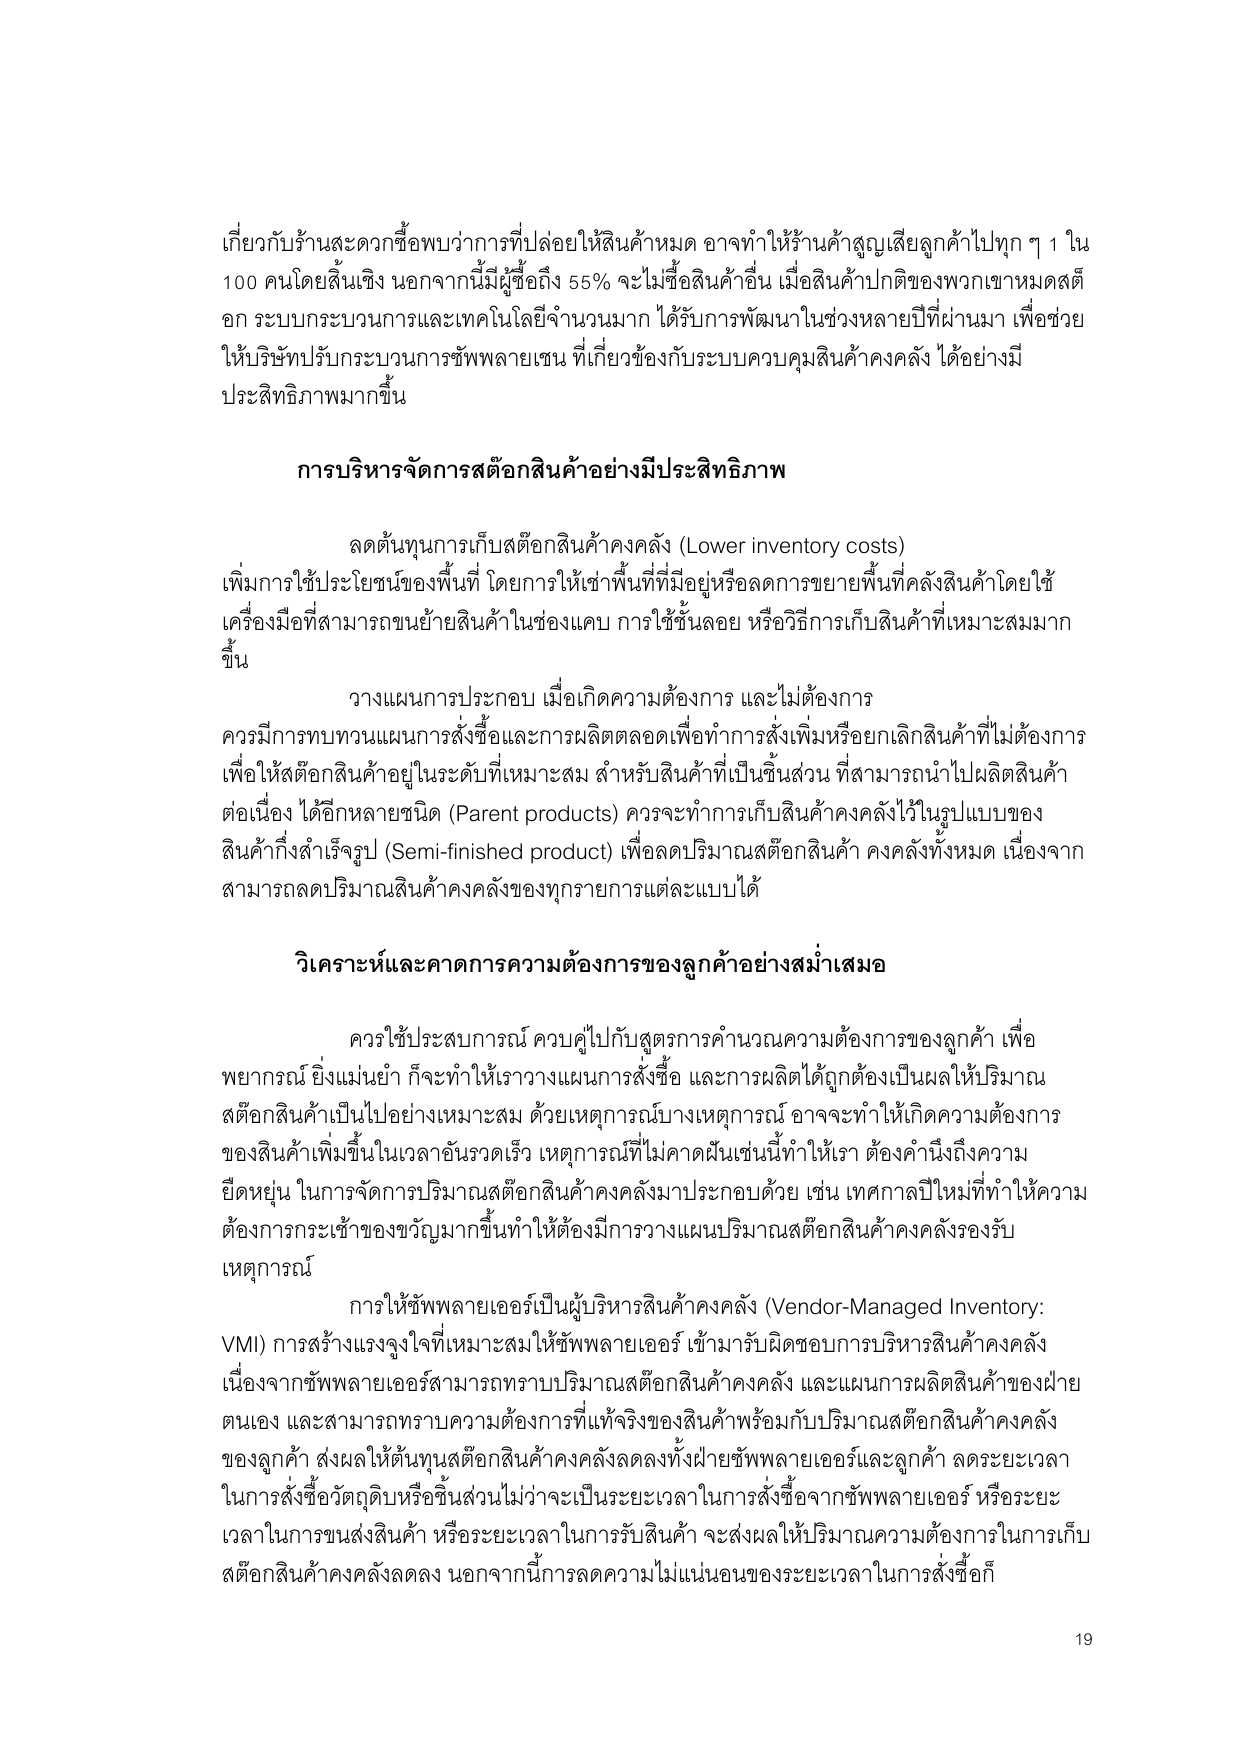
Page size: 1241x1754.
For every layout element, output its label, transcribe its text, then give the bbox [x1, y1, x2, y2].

text ควรใช้ประสบการณ์ ควบคู่ไปกับสูตรการคำนวณความต้องการของลูกค้า เพื่อพยากรณ์ ยิ่งแม่นยำ ก็จะทำให้เราวางแผนการสั่งซื้อ และการผลิตได้ถูกต้องเป็นผลให้ปริมาณสต๊อกสินค้าเป็นไปอย่างเหมาะสม ด้วยเหตุการณ์บางเหตุการณ์ อาจจะทำให้เกิดความต้องการของสินค้าเพิ่มขึ้นในเวลาอันรวดเร็ว เหตุการณ์ที่ไม่คาดฝันเช่นนี้ทำให้เรา ต้องคำนึงถึงความยืดหยุ่น ในการจัดการปริมาณสต๊อกสินค้าคงคลังมาประกอบด้วย เช่น เทศกาลปีใหม่ที่ทำให้ความต้องการกระเช้าของขวัญมากขึ้นทำให้ต้องมีการวางแผนปริมาณสต๊อกสินค้าคงคลังรองรับเหตุการณ์ [221, 1017, 1092, 1285]
text ลดต้นทุนการเก็บสต๊อกสินค้าคงคลัง (Lower inventory costs) [221, 524, 1092, 562]
text เพิ่มการใช้ประโยชน์ของพื้นที่ โดยการให้เช่าพื้นที่ที่มีอยู่หรือลดการขยายพื้นที่คลังสินค้าโดยใช้เครื่องมือที่สามารถขนย้ายสินค้าในช่องแคบ การใช้ชั้นลอย หรือวิธีการเก็บสินค้าที่เหมาะสมมากขึ้น [221, 562, 1092, 677]
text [221, 221, 1092, 374]
text วางแผนการประกอบ เมื่อเกิดความต้องการ และไม่ต้องการ [221, 677, 1092, 715]
text ประสิทธิภาพมากขึ้น [221, 374, 1092, 413]
text วิเคราะห์และคาดการความต้องการของลูกค้าอย่างสม่ำเสมอ [221, 944, 1092, 981]
text สามารถลดปริมาณสินค้าคงคลังของทุกรายการแต่ละแบบได้ [221, 868, 1092, 906]
text การให้ซัพพลายเออร์เป็นผู้บริหารสินค้าคงคลัง (Vendor-Managed Inventory: VMI) การสร้างแรงจูงใจที่เหมาะสมให้ซัพพลายเออร์ เข้ามารับผิดชอบการบริหารสินค้าคงคลัง เนื่องจากซัพพลายเออร์สามารถทราบปริมาณสต๊อกสินค้าคงคลัง และแผนการผลิตสินค้าของฝ่ายตนเอง และสามารถทราบความต้องการที่แท้จริงของสินค้าพร้อมกับปริมาณสต๊อกสินค้าคงคลังของลูกค้า ส่งผลให้ต้นทุนสต๊อกสินค้าคงคลังลดลงทั้งฝ่ายซัพพลายเออร์และลูกค้า ลดระยะเวลาในการสั่งซื้อวัตถุดิบหรือชิ้นส่วนไม่ว่าจะเป็นระยะเวลาในการสั่งซื้อจากซัพพลายเออร์ หรือระยะเวลาในการขนส่งสินค้า หรือระยะเวลาในการรับสินค้า จะส่งผลให้ปริมาณความต้องการในการเก็บสต๊อกสินค้าคงคลังลดลง นอกจากนี้การลดความไม่แน่นอนของระยะเวลาในการสั่งซื้อก็ [221, 1285, 1092, 1591]
text ควรมีการทบทวนแผนการสั่งซื้อและการผลิตตลอดเพื่อทำการสั่งเพิ่มหรือยกเลิกสินค้าที่ไม่ต้องการเพื่อให้สต๊อกสินค้าอยู่ในระดับที่เหมาะสม สำหรับสินค้าที่เป็นชิ้นส่วน ที่สามารถนำไปผลิตสินค้าต่อเนื่อง ได้อีกหลายชนิด (Parent products) ควรจะทำการเก็บสินค้าคงคลังไว้ในรูปแบบของสินค้ากึ่งสำเร็จรูป (Semi-finished product) เพื่อลดปริมาณสต๊อกสินค้า คงคลังทั้งหมด เนื่องจาก [221, 715, 1092, 868]
text การบริหารจัดการสต๊อกสินค้าอย่างมีประสิทธิภาพ [221, 451, 1092, 487]
